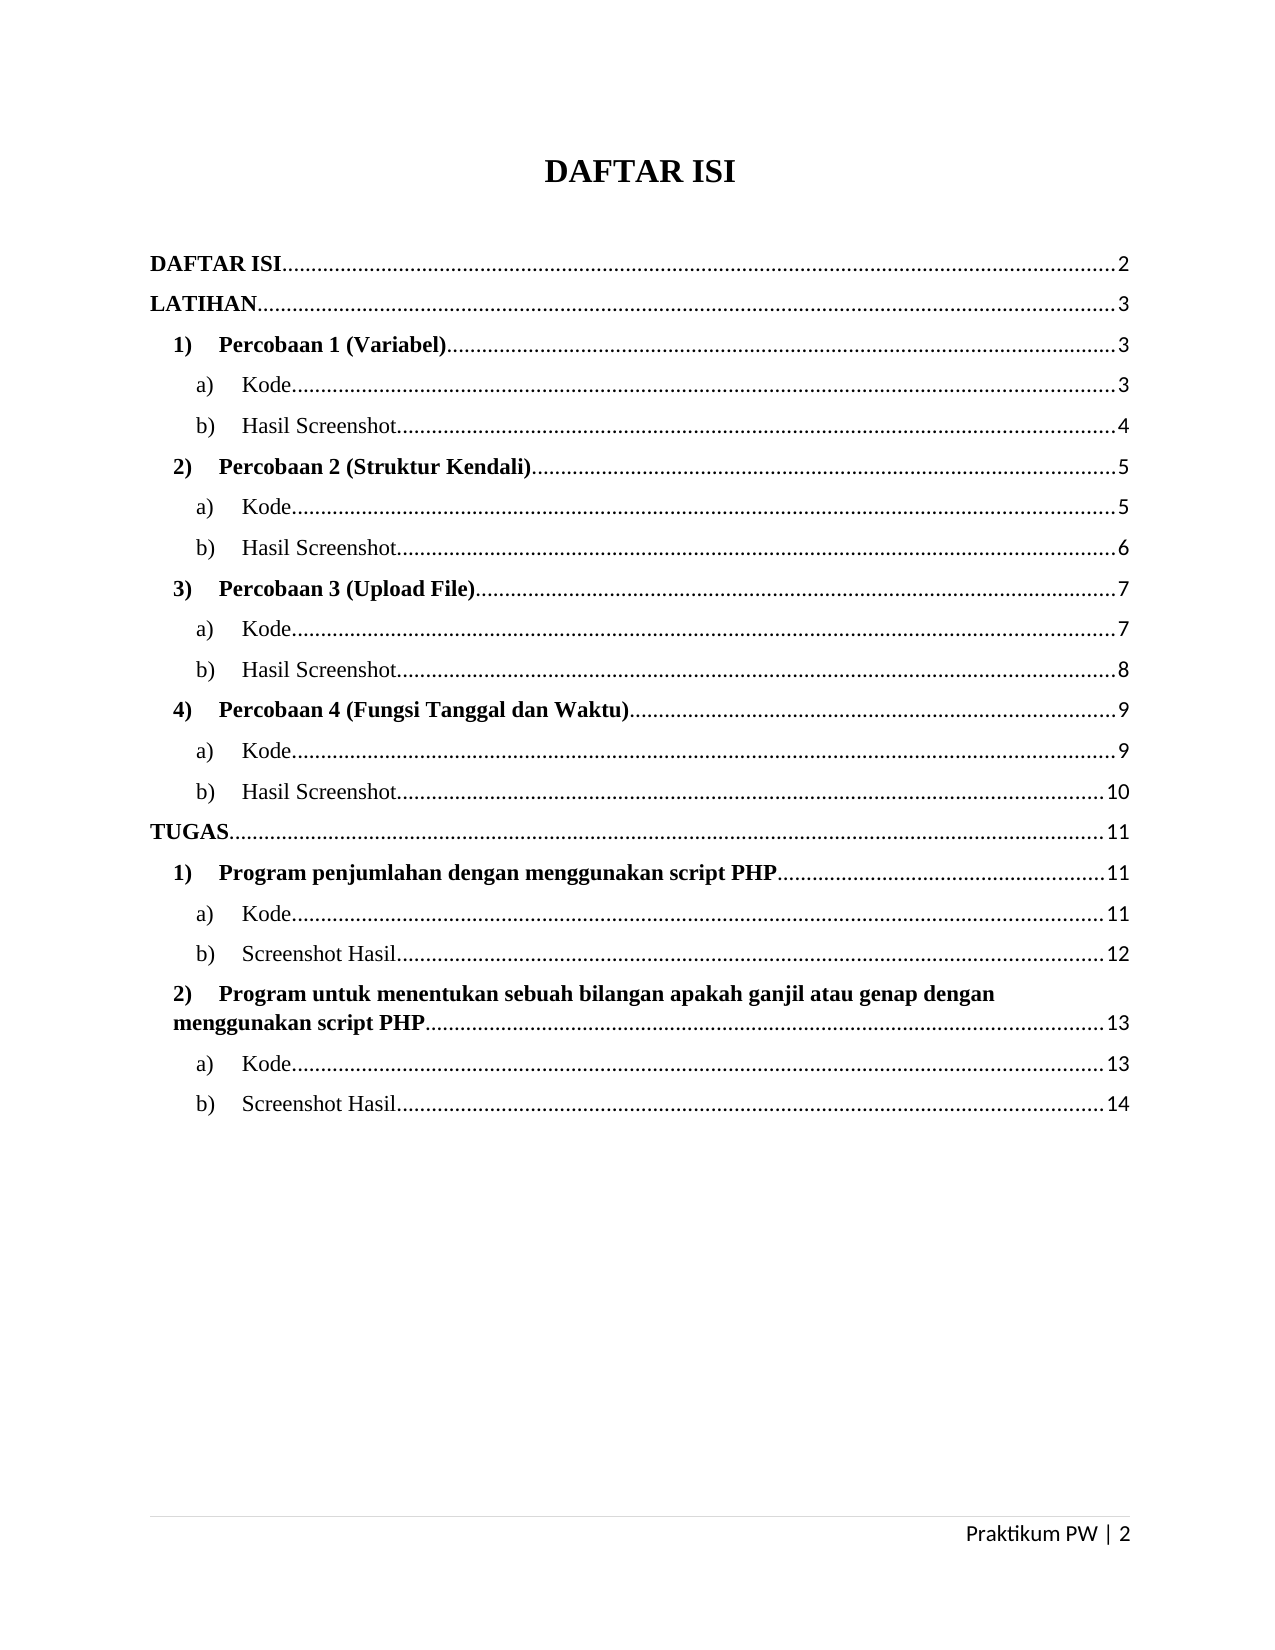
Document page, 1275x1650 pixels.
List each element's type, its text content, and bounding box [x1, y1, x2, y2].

subtitle DAFTAR ISI [150, 151, 1130, 189]
